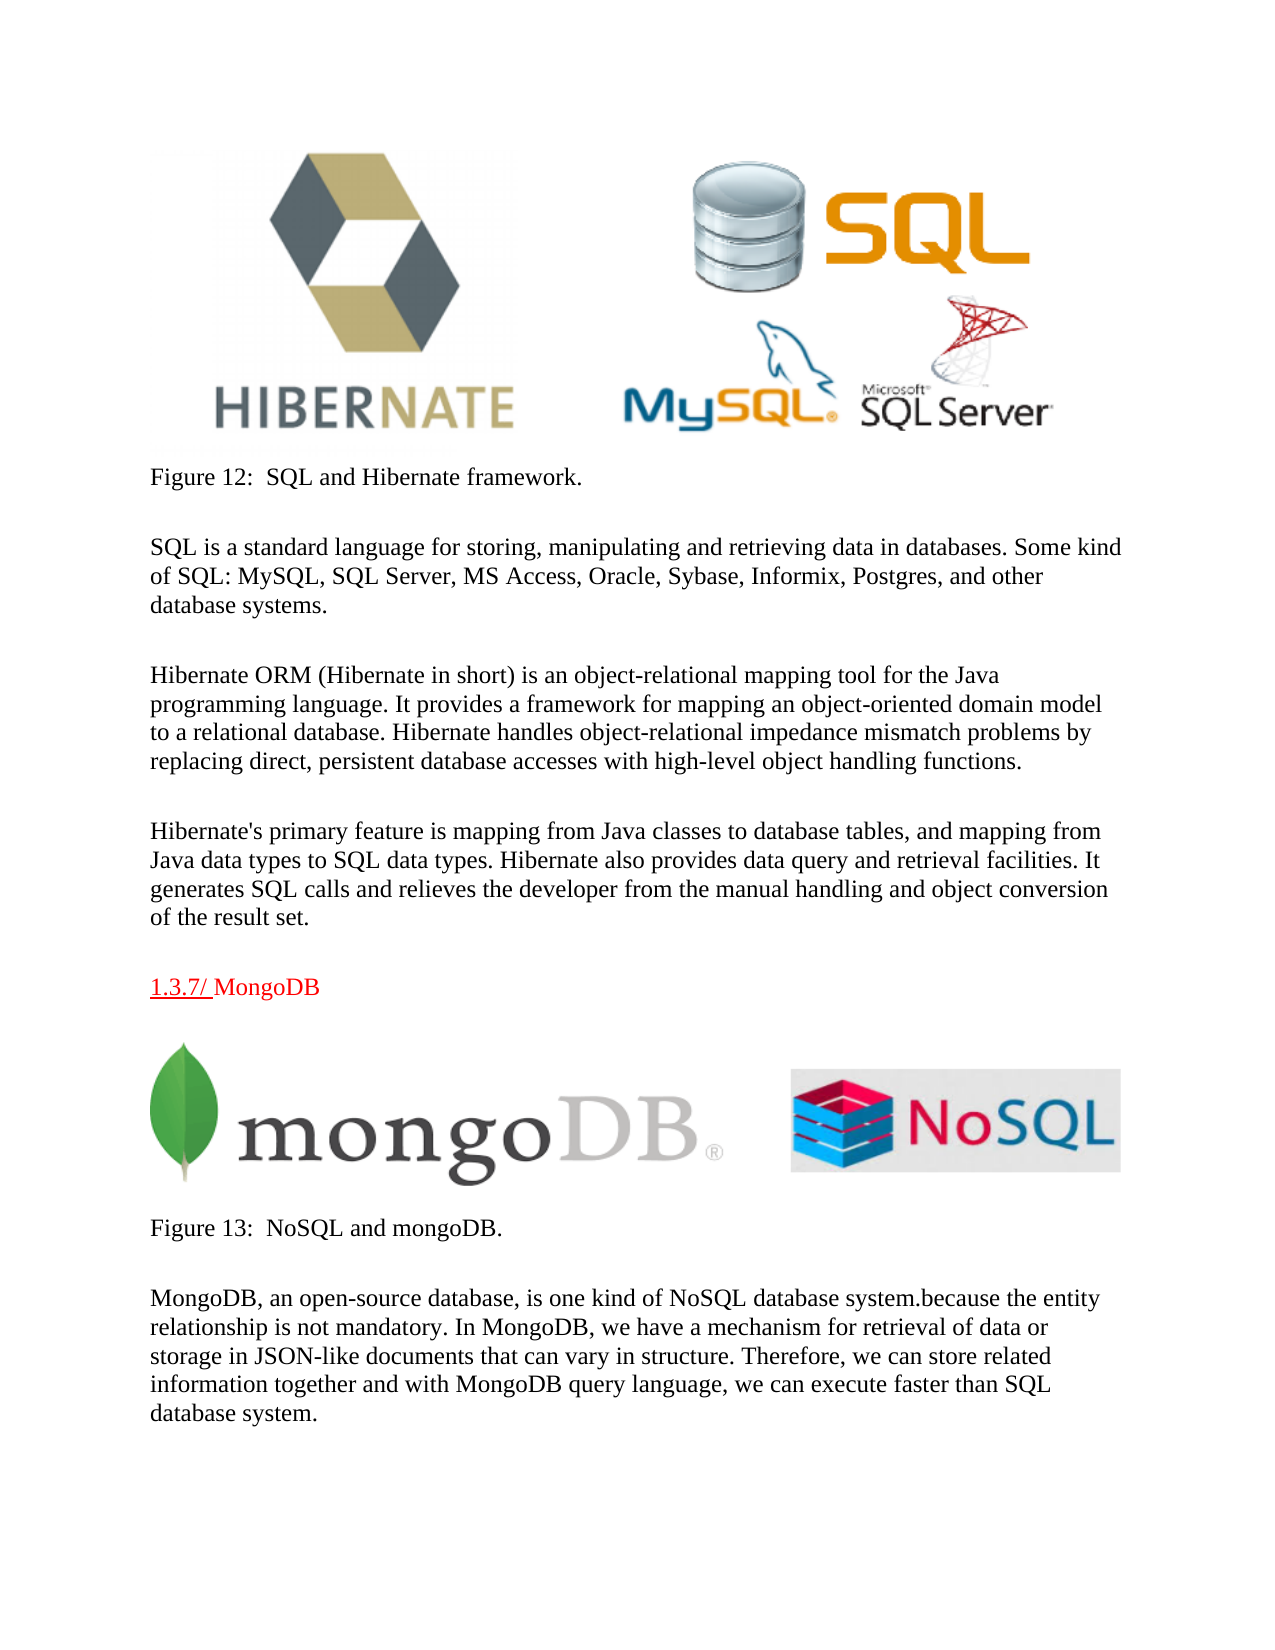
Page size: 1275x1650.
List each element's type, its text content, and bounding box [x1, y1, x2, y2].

text Hibernate's primary feature is mapping from Java classes to database tables, and mapping from Java data types to SQL data types. Hibernate also provides data query and retrieval facilities. It generates SQL calls and relieves the developer from the manual handling and object conversion of the result set. [150, 816, 1125, 931]
text Figure 13: NoSQL and mongoDB. [150, 1213, 1125, 1242]
text MongoDB, an open-source database, is one kind of NoSQL database system.because the entity relationship is not mandatory. In MongoDB, we have a mechanism for retrieval of data or storage in JSON-like documents that can vary in structure. Therefore, we can store related information together and with MongoDB query language, we can execute faster than SQL database system. [150, 1283, 1125, 1427]
text Figure 12: SQL and Hibernate framework. [150, 462, 1125, 491]
picture [150, 150, 1125, 457]
text Hibernate ORM (Hibernate in short) is an object-relational mapping tool for the Java programming language. It provides a framework for mapping an object-oriented domain model to a relational database. Hibernate handles object-relational impedance mismatch problems by replacing direct, persistent database accesses with high-level object handling functions. [150, 660, 1125, 775]
text 1.3.7/ MongoDB [150, 972, 1125, 1001]
picture [150, 1042, 1198, 1197]
text SQL is a standard language for storing, manipulating and retrieving data in databases. Some kind of SQL: MySQL, SQL Server, MS Access, Oracle, Sybase, Informix, Postgres, and other database systems. [150, 532, 1125, 619]
